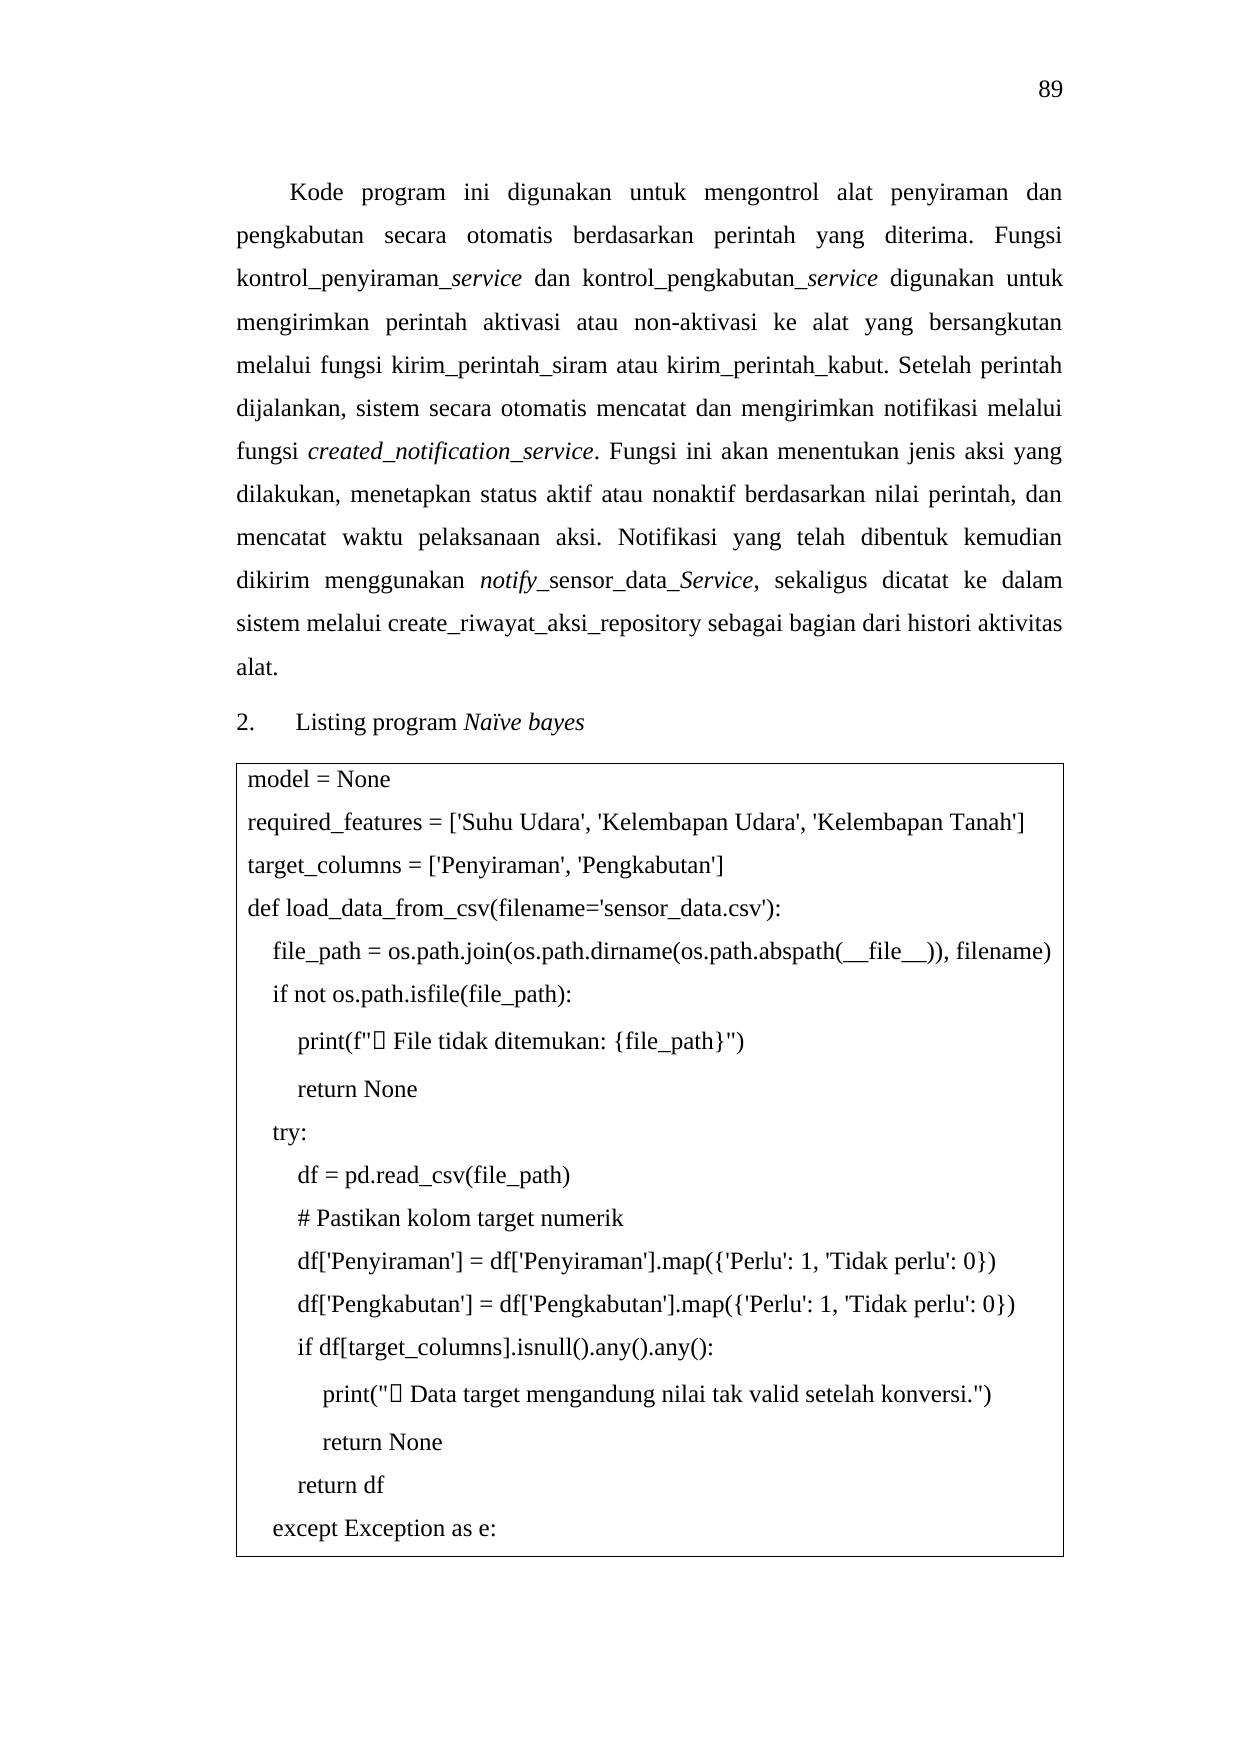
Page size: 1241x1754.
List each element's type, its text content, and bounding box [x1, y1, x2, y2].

text Kode program ini digunakan untuk mengontrol alat penyiraman dan pengkabutan secara otomatis berdasarkan perintah yang diterima. Fungsi kontrol_penyiraman_service dan kontrol_pengkabutan_service digunakan untuk mengirimkan perintah aktivasi atau non-aktivasi ke alat yang bersangkutan melalui fungsi kirim_perintah_siram atau kirim_perintah_kabut. Setelah perintah dijalankan, sistem secara otomatis mencatat dan mengirimkan notifikasi melalui fungsi created_notification_service. Fungsi ini akan menentukan jenis aksi yang dilakukan, menetapkan status aktif atau nonaktif berdasarkan nilai perintah, dan mencatat waktu pelaksanaan aksi. Notifikasi yang telah dibentuk kemudian dikirim menggunakan notify_sensor_data_Service, sekaligus dicatat ke dalam sistem melalui create_riwayat_aksi_repository sebagai bagian dari histori aktivitas alat. [236, 177, 1063, 680]
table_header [237, 764, 1063, 1556]
list Listing program Naïve bayes [236, 707, 1063, 736]
